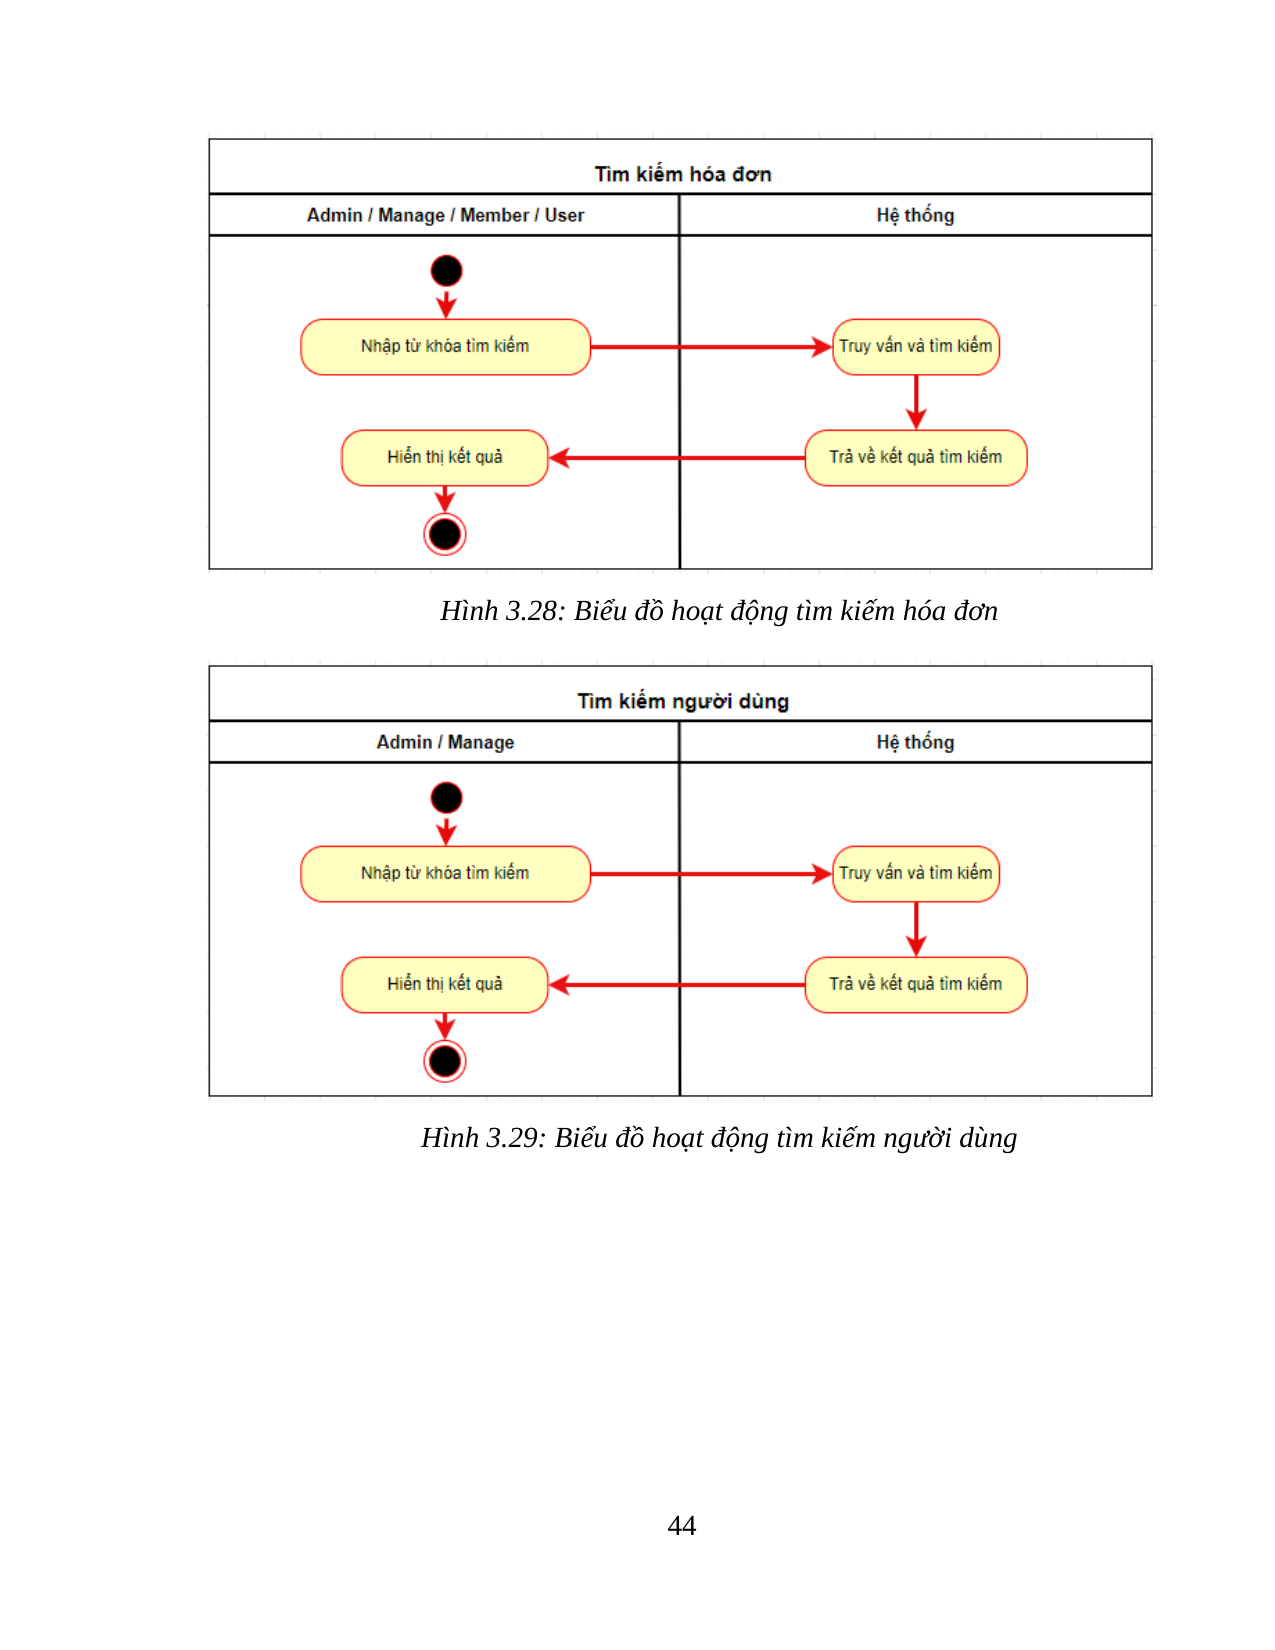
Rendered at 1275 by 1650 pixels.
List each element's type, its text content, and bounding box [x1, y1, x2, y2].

text Hình 3.28: Biểu đồ hoạt động tìm kiếm hóa đơn [282, 593, 1157, 627]
text Hình 3.29: Biểu đồ hoạt động tìm kiếm người dùng [282, 1120, 1157, 1153]
picture [206, 133, 1157, 574]
picture [206, 660, 1157, 1101]
